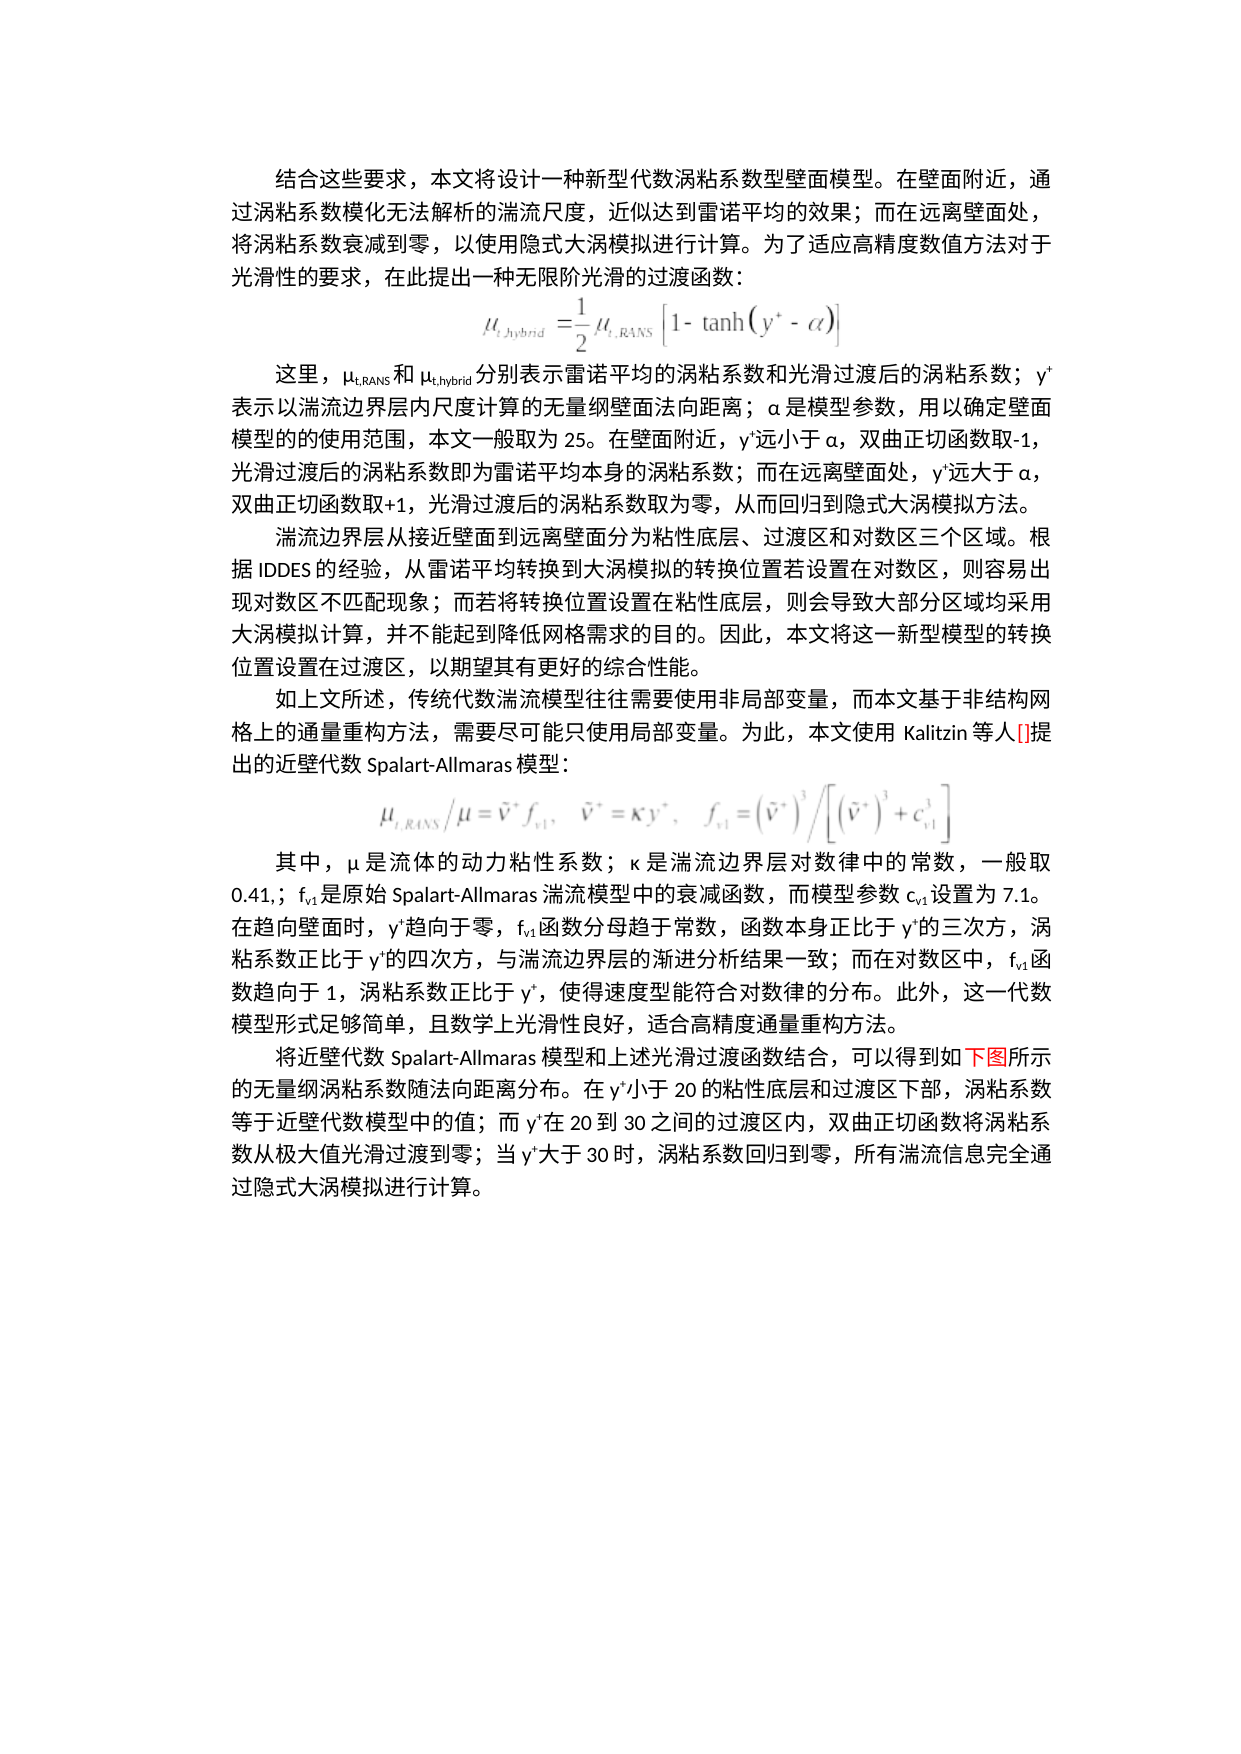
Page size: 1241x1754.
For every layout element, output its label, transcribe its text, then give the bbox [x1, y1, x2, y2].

text 这里，μt,RANS和μt,hybrid分别表示雷诺平均的涡粘系数和光滑过渡后的涡粘系数；y+表示以湍流边界层内尺度计算的无量纲壁面法向距离；α是模型参数，用以确定壁面模型的的使用范围，本文一般取为25。在壁面附近，y+远小于α，双曲正切函数取-1，光滑过渡后的涡粘系数即为雷诺平均本身的涡粘系数；而在远离壁面处，y+远大于α，双曲正切函数取+1，光滑过渡后的涡粘系数取为零，从而回归到隐式大涡模拟方法。 [231, 357, 1053, 519]
text 将近壁代数Spalart-Allmaras模型和上述光滑过渡函数结合，可以得到如下图所示的无量纲涡粘系数随法向距离分布。在y+小于20的粘性底层和过渡区下部，涡粘系数等于近壁代数模型中的值；而y+在20到30之间的过渡区内，双曲正切函数将涡粘系数从极大值光滑过渡到零；当y+大于30时，涡粘系数回归到零，所有湍流信息完全通过隐式大涡模拟进行计算。 [231, 1039, 1053, 1202]
text 其中，μ是流体的动力粘性系数；κ是湍流边界层对数律中的常数，一般取0.41,；fv1是原始Spalart-Allmaras湍流模型中的衰减函数，而模型参数cv1设置为7.1。在趋向壁面时，y+趋向于零，fv1函数分母趋于常数，函数本身正比于y+的三次方，涡粘系数正比于y+的四次方，与湍流边界层的渐进分析结果一致；而在对数区中，fv1函数趋向于1，涡粘系数正比于y+，使得速度型能符合对数律的分布。此外，这一代数模型形式足够简单，且数学上光滑性良好，适合高精度通量重构方法。 [231, 844, 1053, 1039]
text 湍流边界层从接近壁面到远离壁面分为粘性底层、过渡区和对数区三个区域。根据IDDES的经验，从雷诺平均转换到大涡模拟的转换位置若设置在对数区，则容易出现对数区不匹配现象；而若将转换位置设置在粘性底层，则会导致大部分区域均采用大涡模拟计算，并不能起到降低网格需求的目的。因此，本文将这一新型模型的转换位置设置在过渡区，以期望其有更好的综合性能。 [231, 519, 1053, 682]
text 如上文所述，传统代数湍流模型往往需要使用非局部变量，而本文基于非结构网格上的通量重构方法，需要尽可能只使用局部变量。为此，本文使用Kalitzin等人[]提出的近壁代数Spalart-Allmaras模型： [231, 682, 1053, 779]
text 结合这些要求，本文将设计一种新型代数涡粘系数型壁面模型。在壁面附近，通过涡粘系数模化无法解析的湍流尺度，近似达到雷诺平均的效果；而在远离壁面处，将涡粘系数衰减到零，以使用隐式大涡模拟进行计算。为了适应高精度数值方法对于光滑性的要求，在此提出一种无限阶光滑的过渡函数： [231, 162, 1053, 292]
